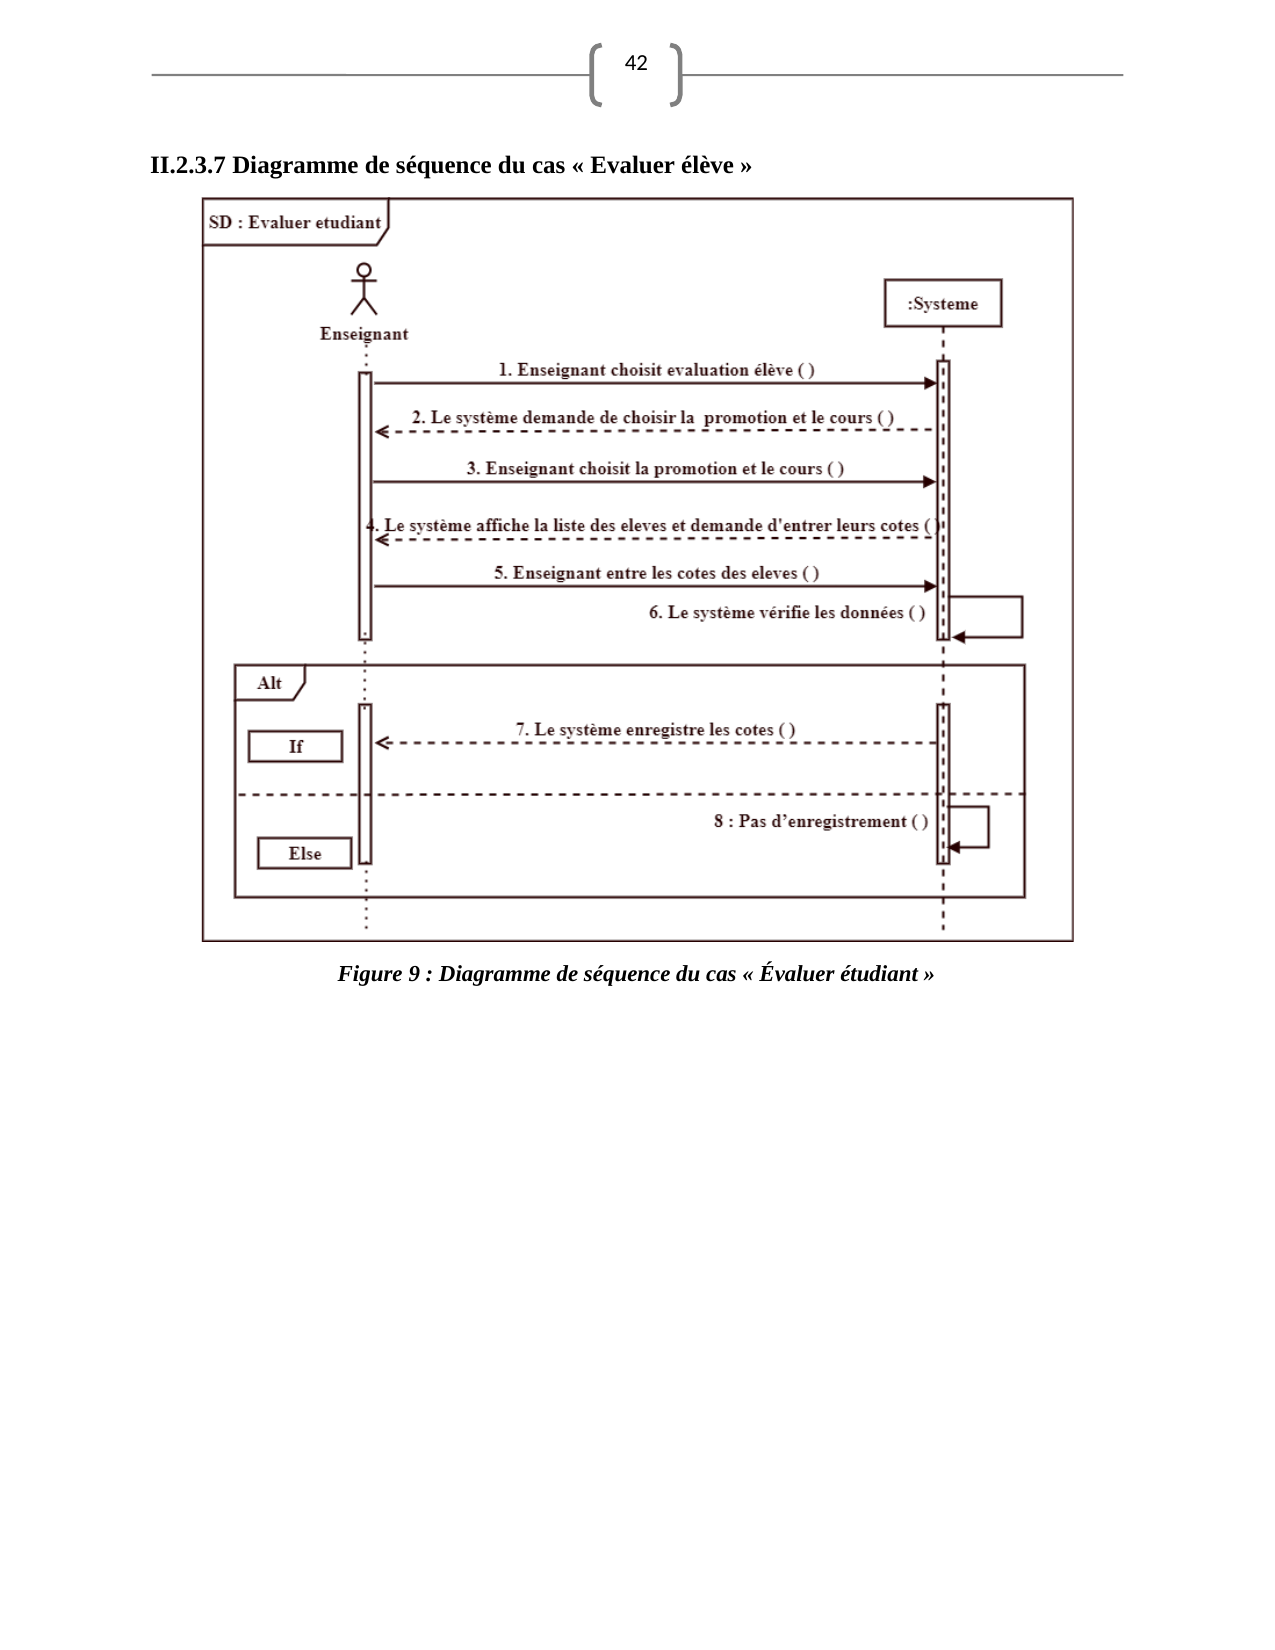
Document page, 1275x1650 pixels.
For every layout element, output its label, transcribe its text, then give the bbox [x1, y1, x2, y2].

subtitle II.2.3.7 Diagramme de séquence du cas « Evaluer élève » [150, 150, 1125, 179]
text Figure 9 : Diagramme de séquence du cas « Évaluer étudiant » [150, 961, 1125, 987]
picture [201, 197, 1074, 942]
